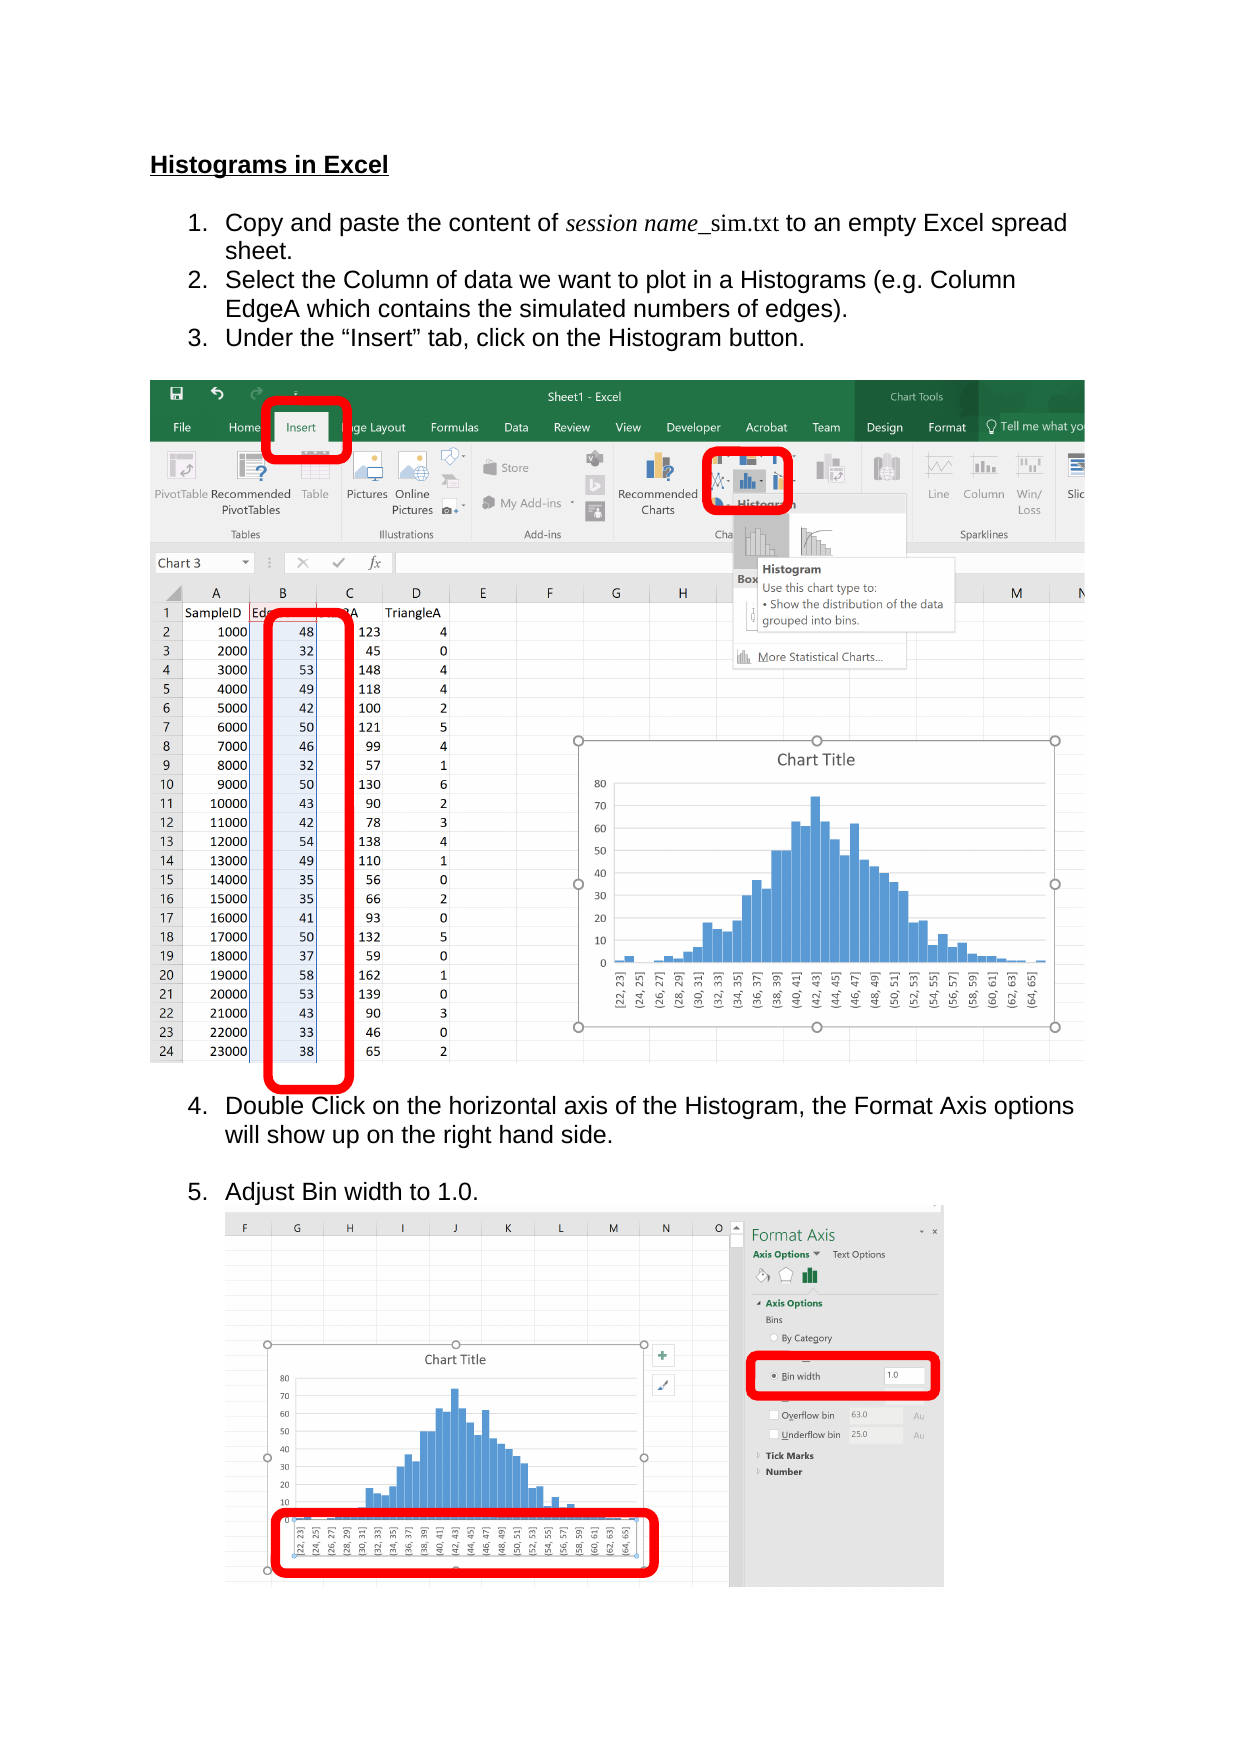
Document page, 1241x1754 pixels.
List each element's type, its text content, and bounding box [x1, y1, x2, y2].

list Adjust Bin width to 1.0. [187, 1177, 1090, 1206]
picture [273, 618, 344, 1063]
list Copy and paste the content of session name_sim.txt to an empty Excel spread sheet. [187, 207, 1090, 265]
text Histograms in Excel [150, 150, 1090, 179]
list Double Click on the horizontal axis of the Histogram, the Format Axis options will show up on the right hand side. [187, 1091, 1090, 1148]
picture [150, 380, 1085, 1063]
picture [225, 1205, 944, 1587]
list Select the Column of data we want to plot in a Histograms (e.g. Column EdgeA which contains the simulated numbers of edges). [187, 265, 1090, 323]
list Under the “Insert” tab, click on the Histogram button. [187, 323, 1090, 351]
